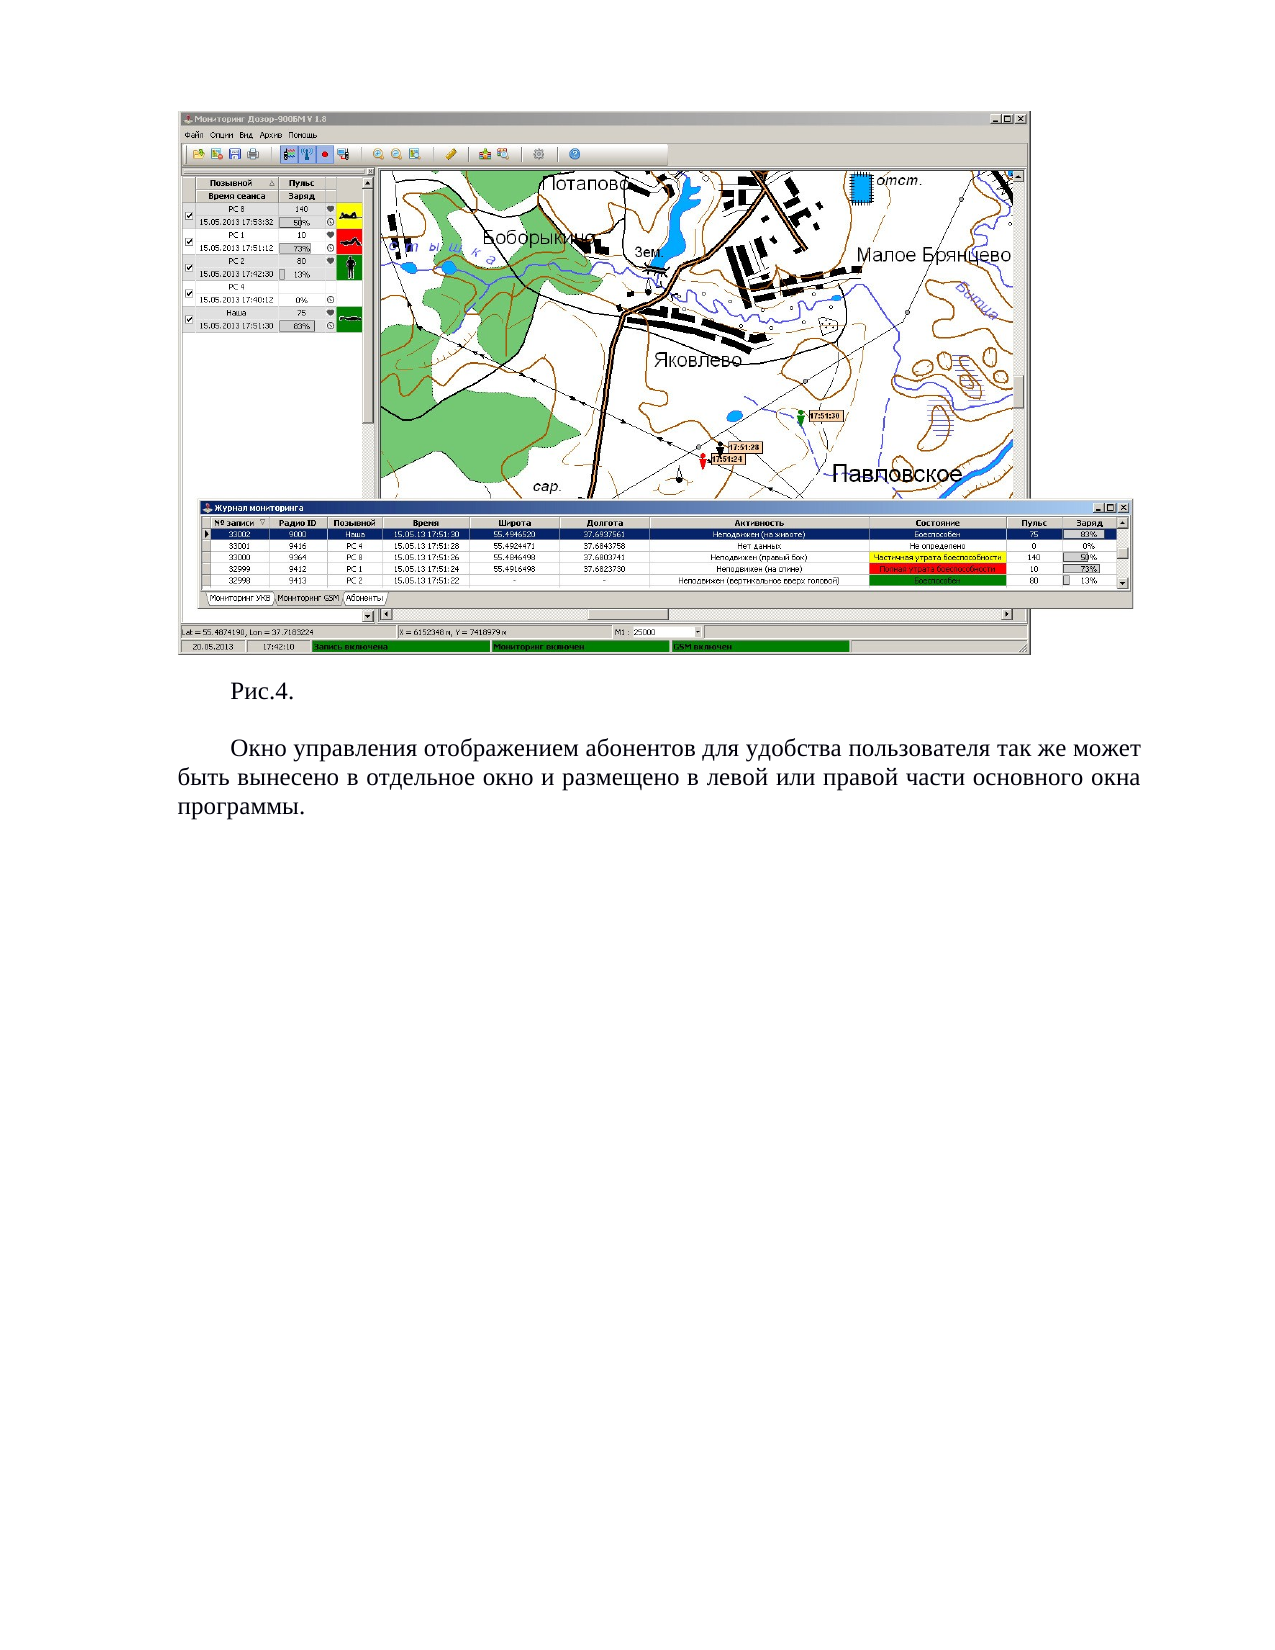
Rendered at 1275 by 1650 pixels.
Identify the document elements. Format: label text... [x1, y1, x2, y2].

text Окно управления отображением абонентов для удобства пользователя так же может быть вынесено в отдельное окно и размещено в левой или правой части основного окна программы. [177, 733, 1143, 819]
picture [177, 111, 1134, 655]
text Рис.4. [177, 676, 1143, 704]
